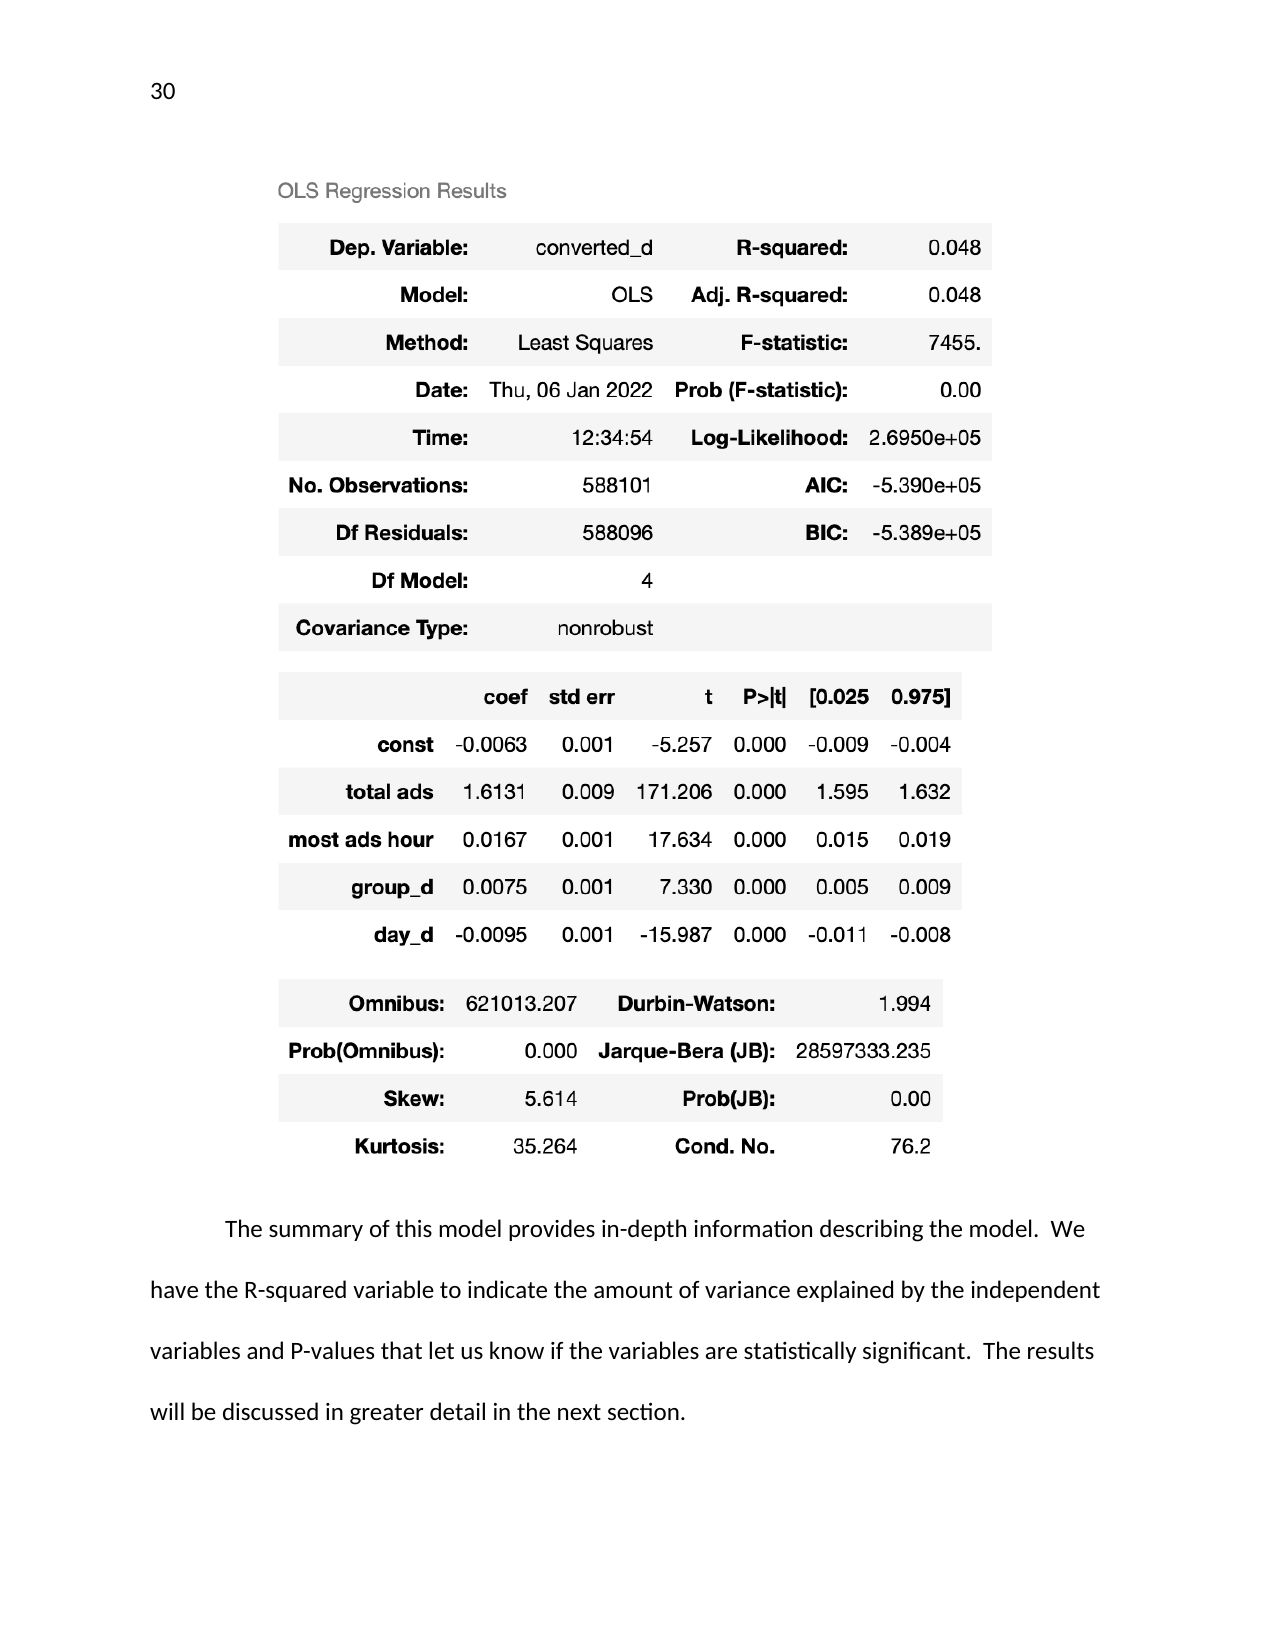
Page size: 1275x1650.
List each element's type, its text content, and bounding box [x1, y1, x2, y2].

picture [271, 166, 1004, 1183]
text The summary of this model provides in-depth information describing the model. We have the R-squared variable to indicate the amount of variance explained by the independent variables and P-values that let us know if the variables are statistically significant. The results will be discussed in greater detail in the next section. [150, 1213, 1125, 1427]
